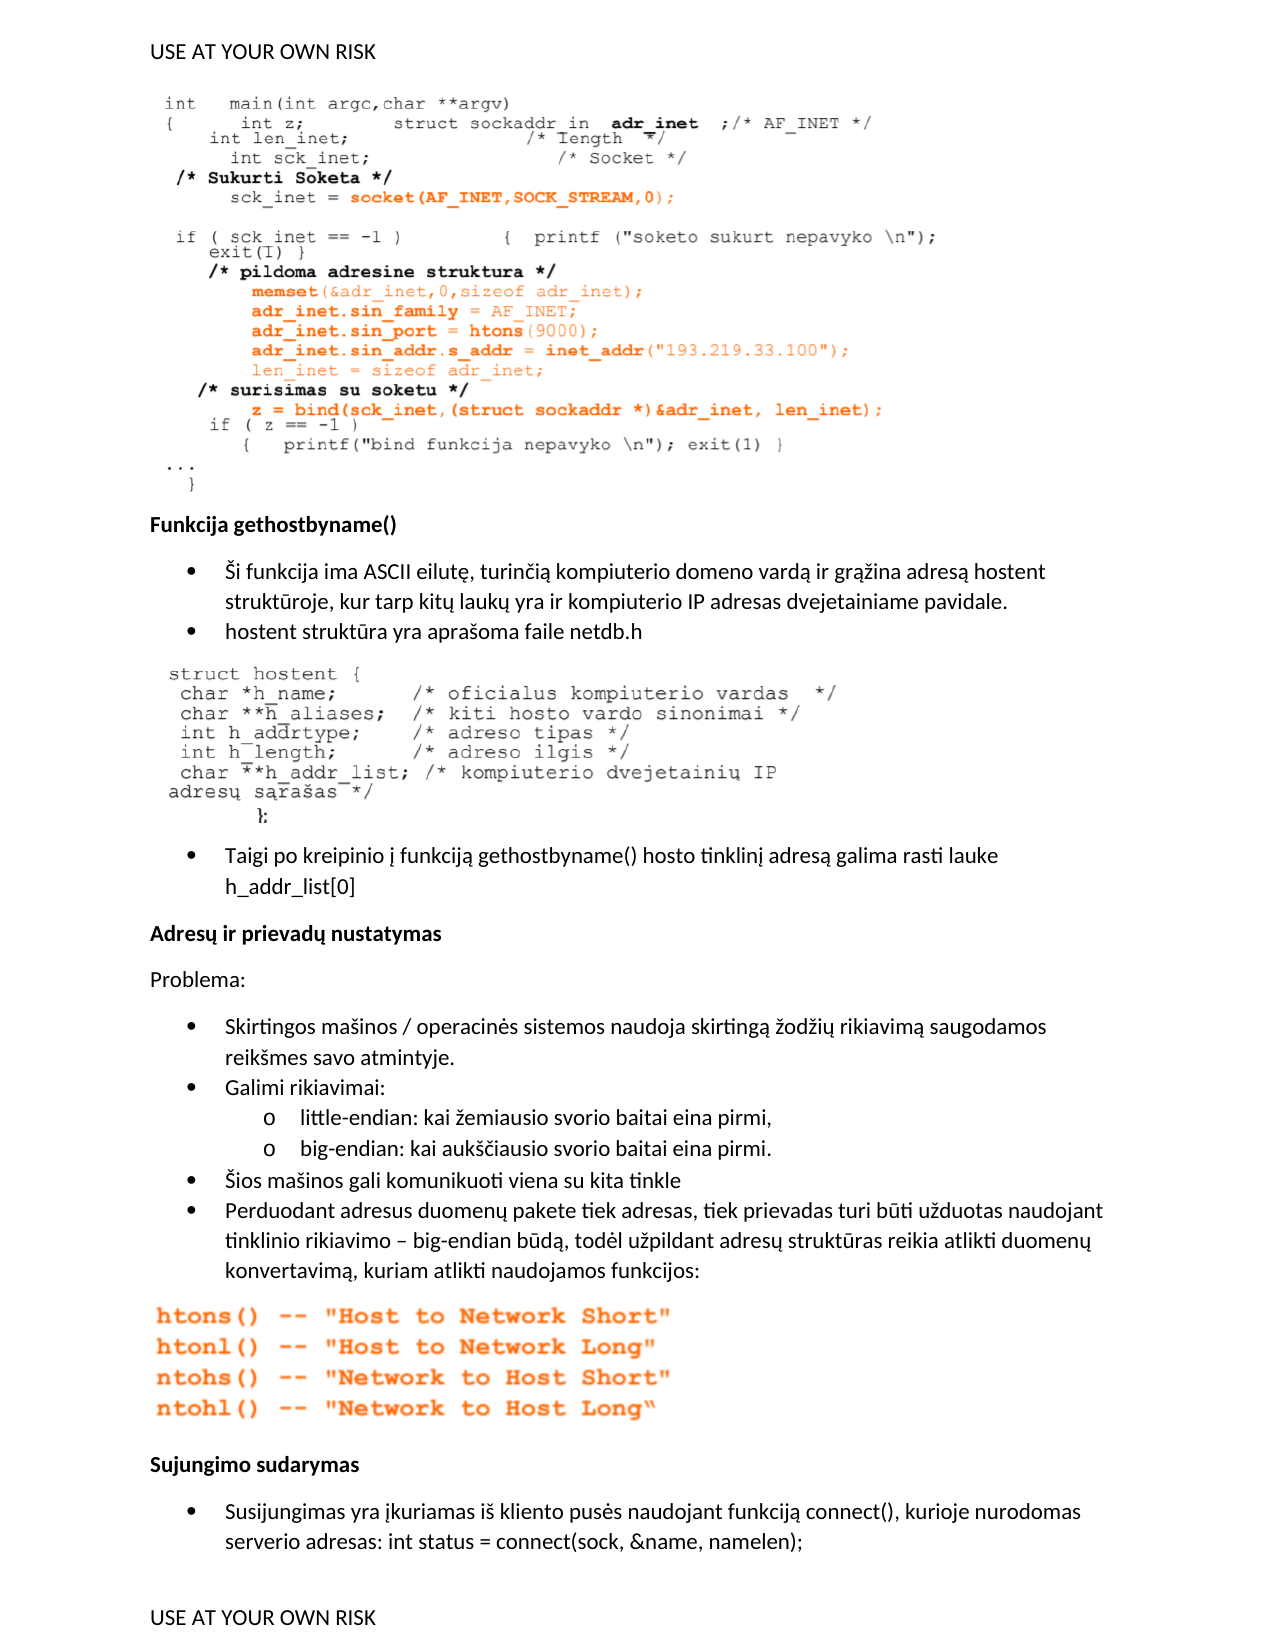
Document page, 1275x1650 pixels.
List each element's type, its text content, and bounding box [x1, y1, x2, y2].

picture [150, 664, 847, 823]
picture [150, 1303, 683, 1432]
list Skirtingos mašinos / operacinės sistemos naudoja skirtingą žodžių rikiavimą saugodamos reikšmes savo atmintyje. [187, 1012, 1125, 1071]
list Taigi po kreipinio į funkciją gethostbyname() hosto tinklinį adresą galima rasti lauke h_addr_list[0] [187, 842, 1125, 900]
text Adresų ir prievadų nustatymas [150, 919, 1125, 947]
list Ši funkcija ima ASCII eilutę, turinčią kompiuterio domeno vardą ir grąžina adresą hostent struktūroje, kur tarp kitų laukų yra ir kompiuterio IP adresas dvejetainiame pavidale. [187, 557, 1125, 615]
text Sujungimo sudarymas [150, 1450, 1125, 1478]
list Šios mašinos gali komunikuoti viena su kita tinkle [187, 1166, 1125, 1194]
list Galimi rikiavimai: [187, 1073, 1125, 1101]
text Problema: [150, 966, 1125, 994]
list hostent struktūra yra aprašoma faile netdb.h [187, 617, 1125, 645]
list big-endian: kai aukščiausio svorio baitai eina pirmi. [262, 1134, 1125, 1164]
list Susijungimas yra įkuriamas iš kliento pusės naudojant funkciją connect(), kurioje nurodomas serverio adresas: int status = connect(sock, &name, namelen); [187, 1497, 1125, 1556]
list little-endian: kai žemiausio svorio baitai eina pirmi, [262, 1103, 1125, 1132]
picture [150, 93, 940, 492]
list Perduodant adresus duomenų pakete tiek adresas, tiek prievadas turi būti užduotas naudojant tinklinio rikiavimo – big-endian būdą, todėl užpildant adresų struktūras reikia atlikti duomenų konvertavimą, kuriam atlikti naudojamos funkcijos: [187, 1196, 1125, 1285]
text Funkcija gethostbyname() [150, 510, 1125, 538]
